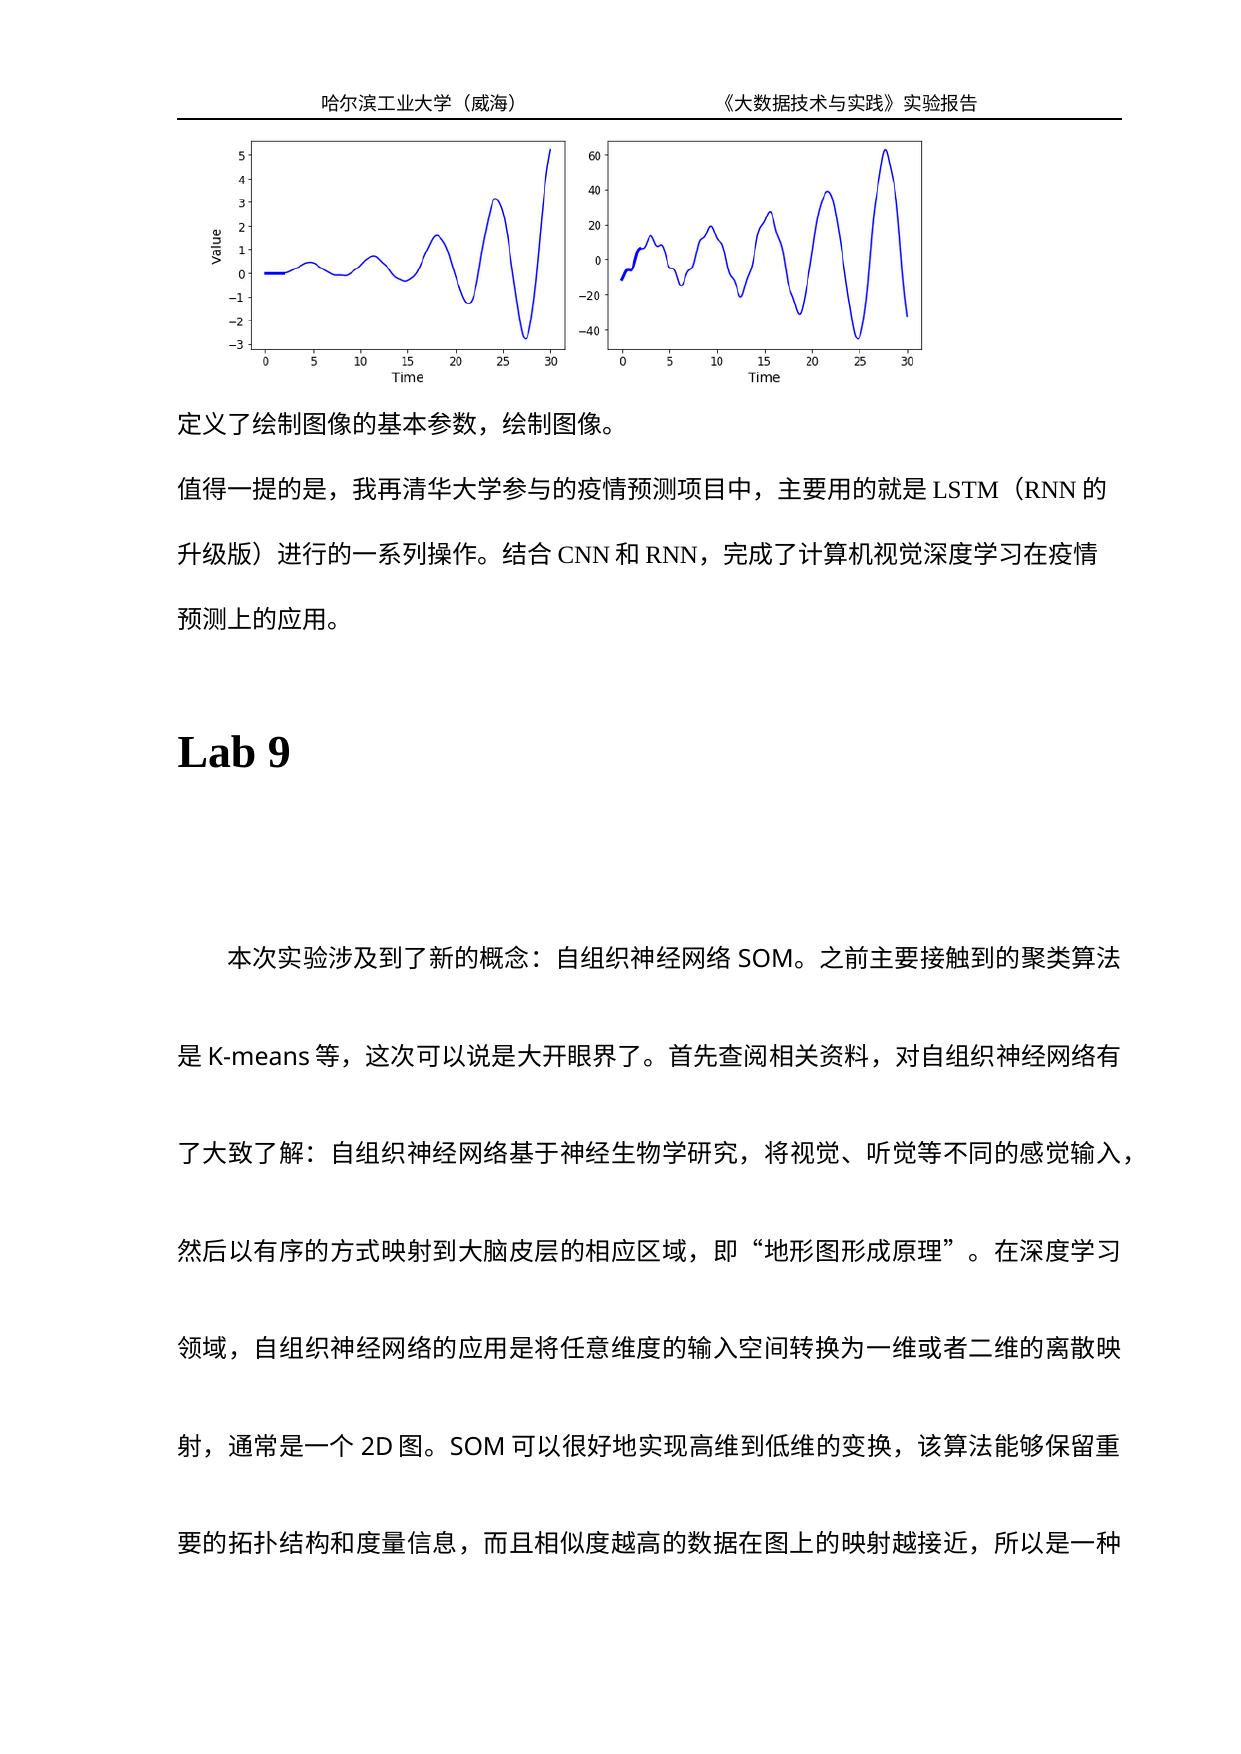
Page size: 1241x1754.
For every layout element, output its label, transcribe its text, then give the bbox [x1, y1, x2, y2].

text 值得一提的是，我再清华大学参与的疫情预测项目中，主要用的就是LSTM（RNN的升级版）进行的一系列操作。结合CNN和RNN，完成了计算机视觉深度学习在疫情预测上的应用。 [177, 455, 1122, 650]
subtitle Lab 9 [177, 718, 1122, 783]
picture [177, 130, 930, 390]
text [177, 924, 1122, 1574]
text 定义了绘制图像的基本参数，绘制图像。 [177, 390, 1122, 455]
